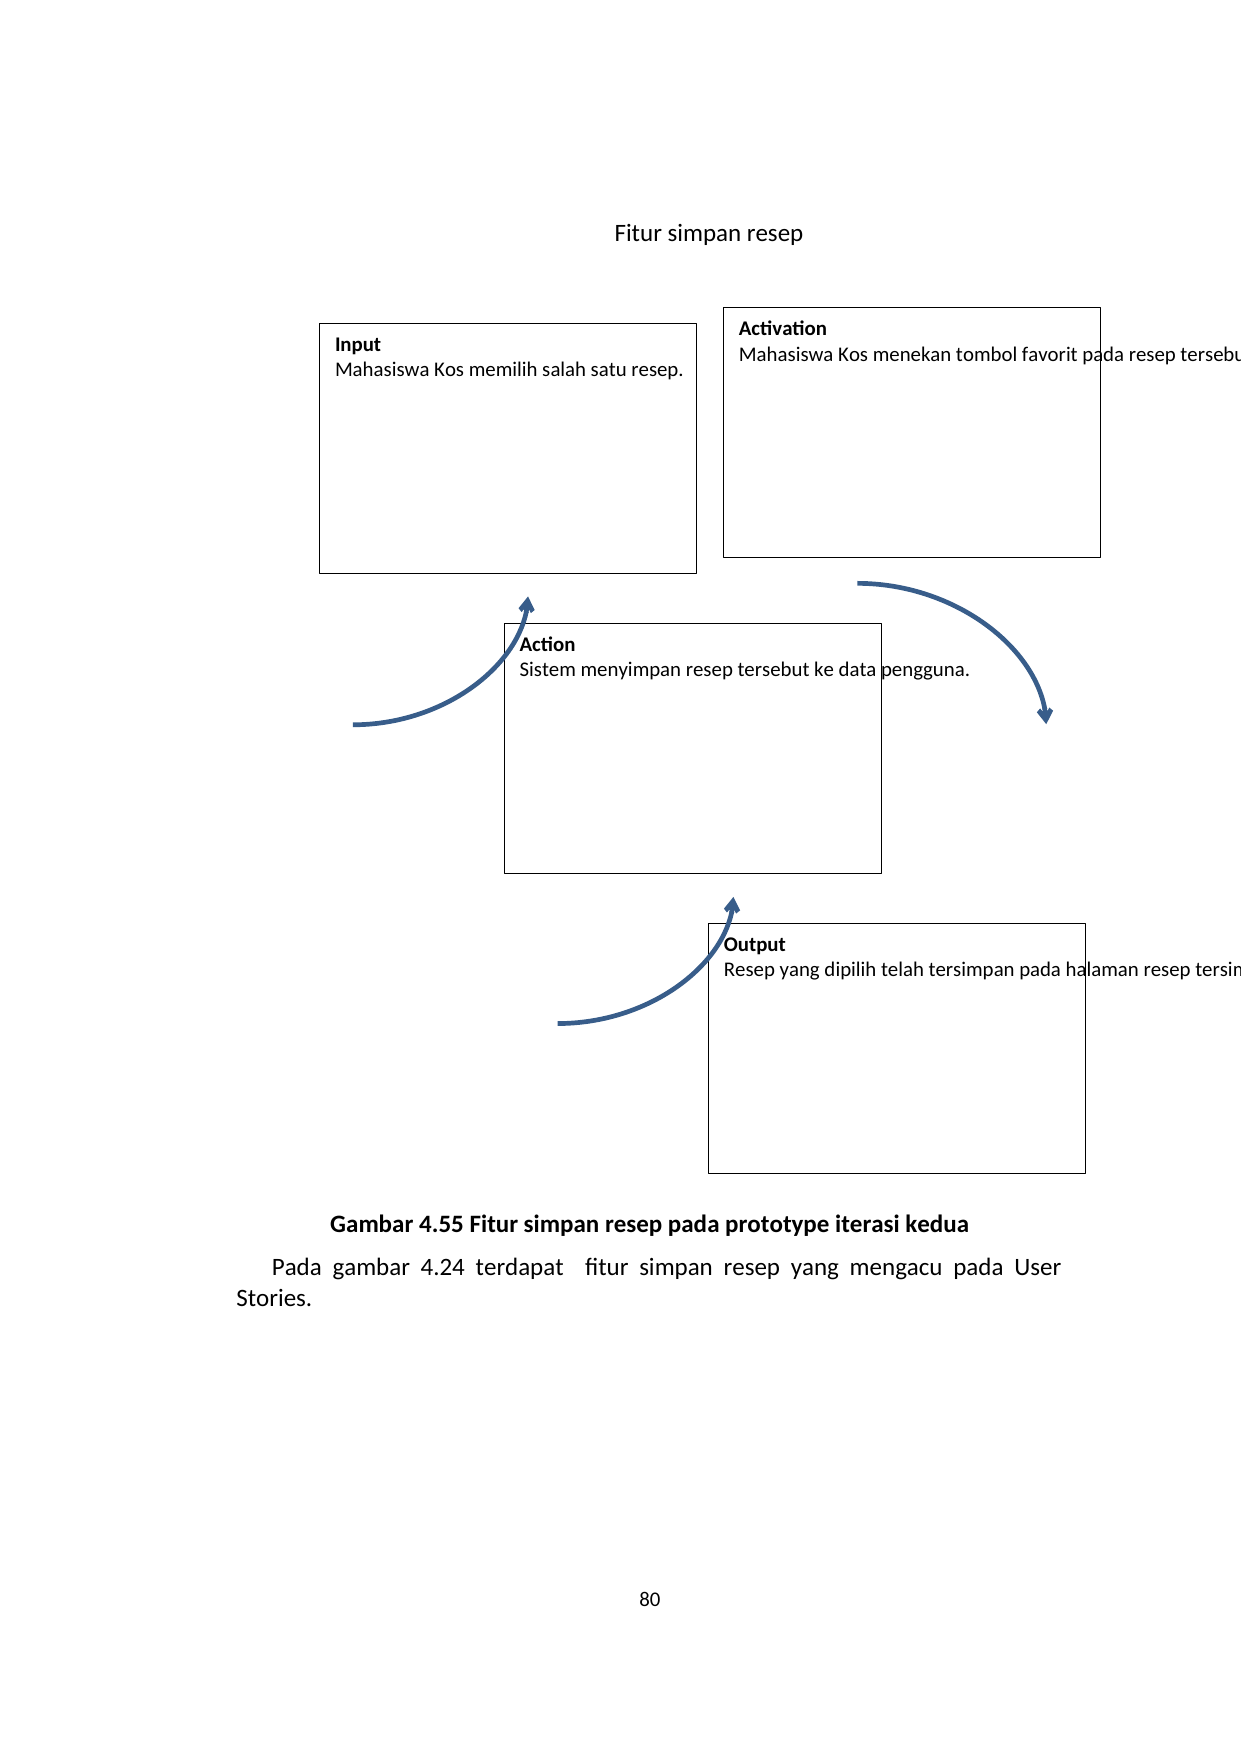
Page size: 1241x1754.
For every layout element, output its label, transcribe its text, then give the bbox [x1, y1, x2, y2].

text Pada gambar 4.24 terdapat fitur simpan resep yang mengacu pada User Stories. [236, 1252, 1063, 1313]
